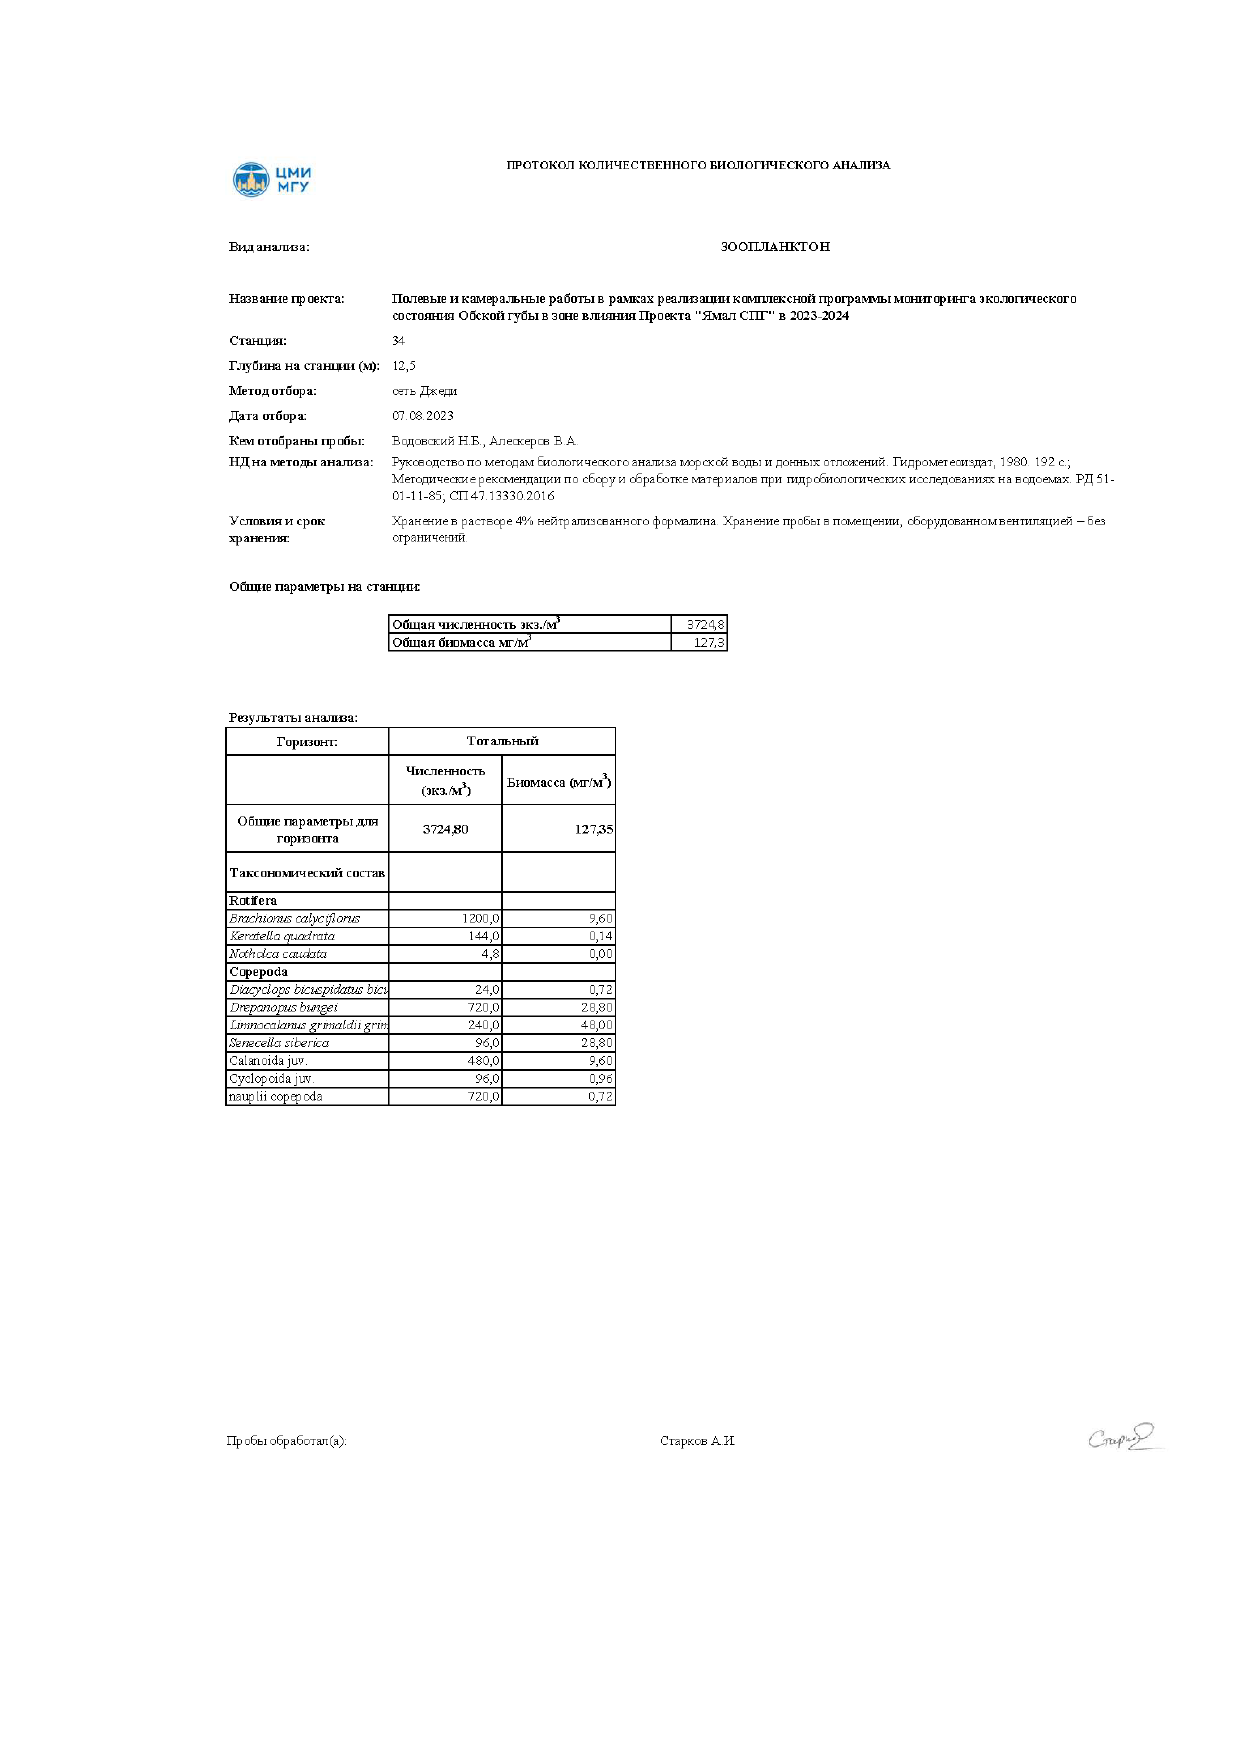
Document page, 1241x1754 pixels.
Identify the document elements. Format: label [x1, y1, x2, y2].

picture [177, 118, 1182, 1537]
